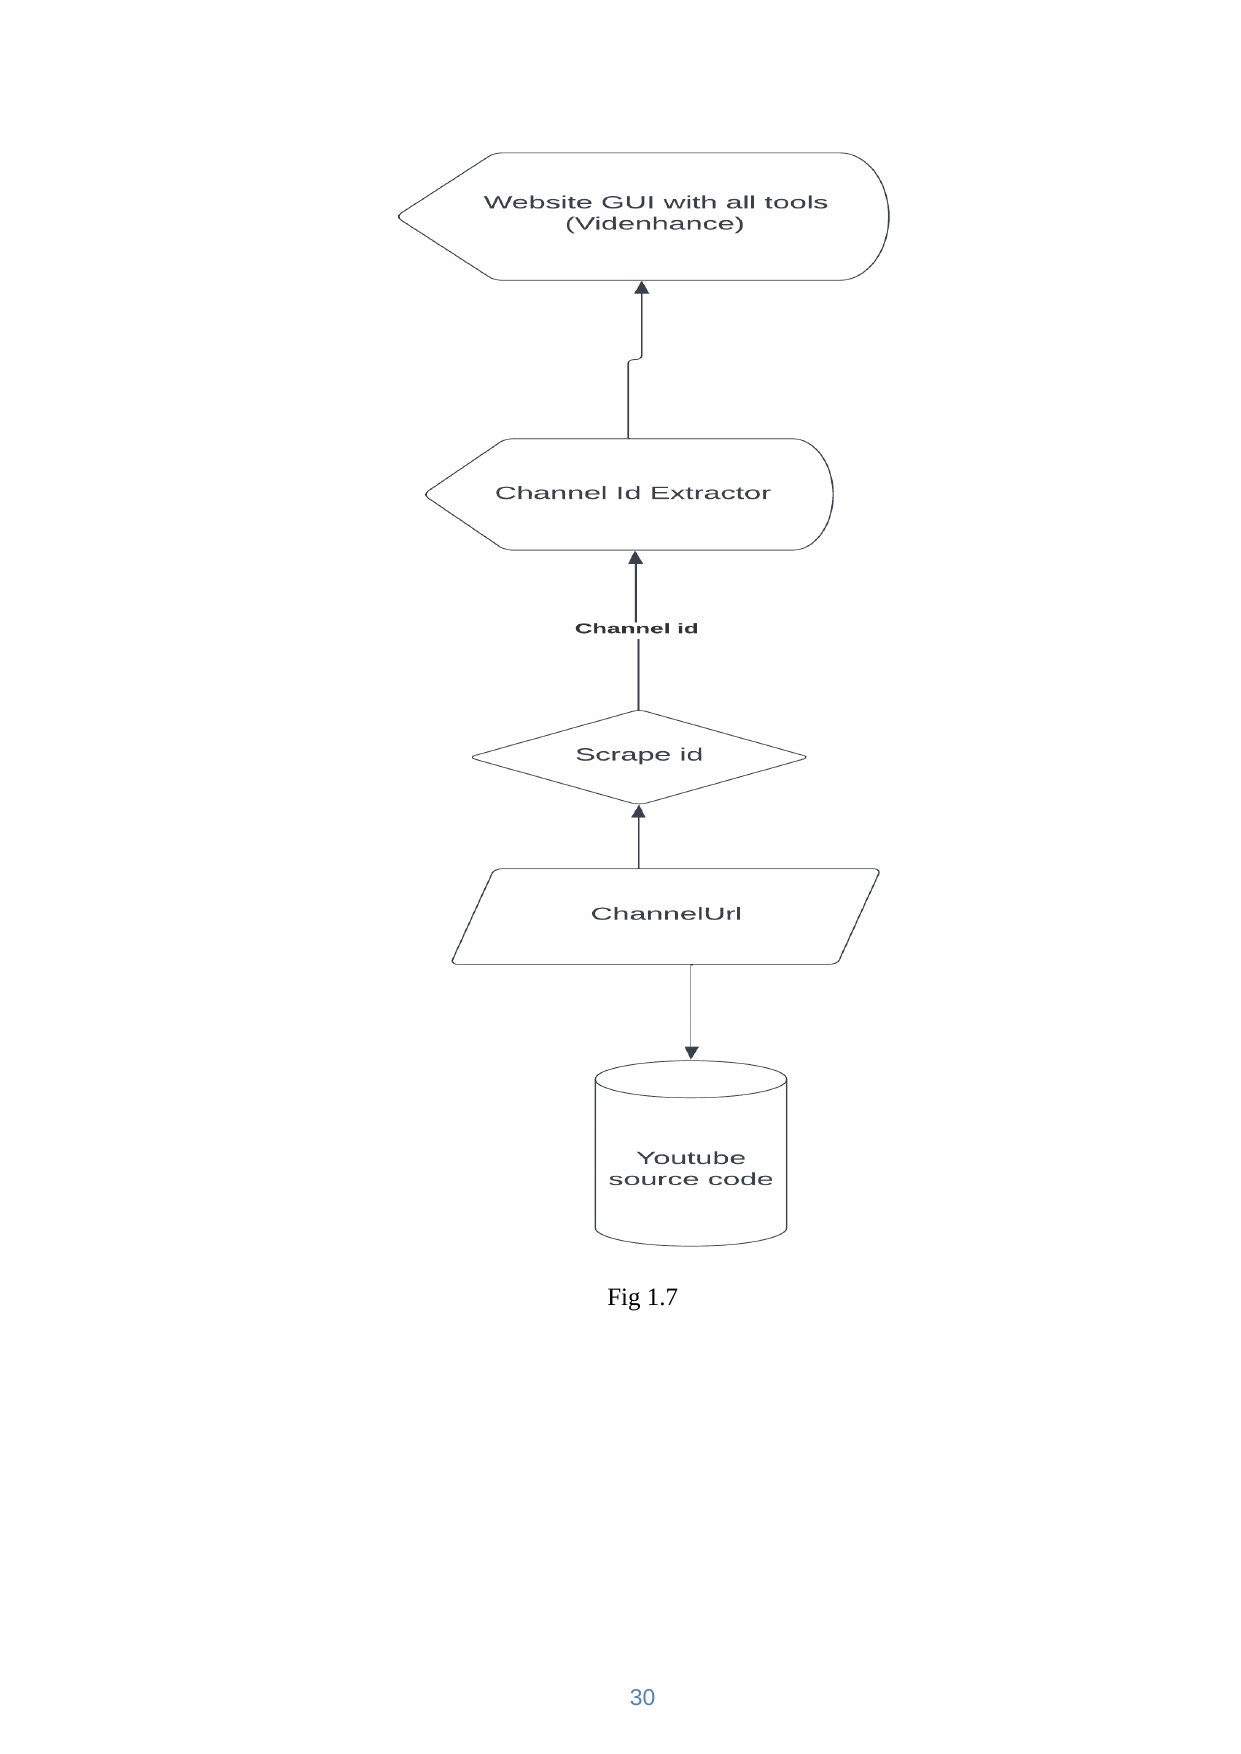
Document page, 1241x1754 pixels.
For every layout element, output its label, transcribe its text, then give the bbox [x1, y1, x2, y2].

picture [341, 121, 943, 1278]
text Fig 1.7 [148, 1282, 1137, 1311]
